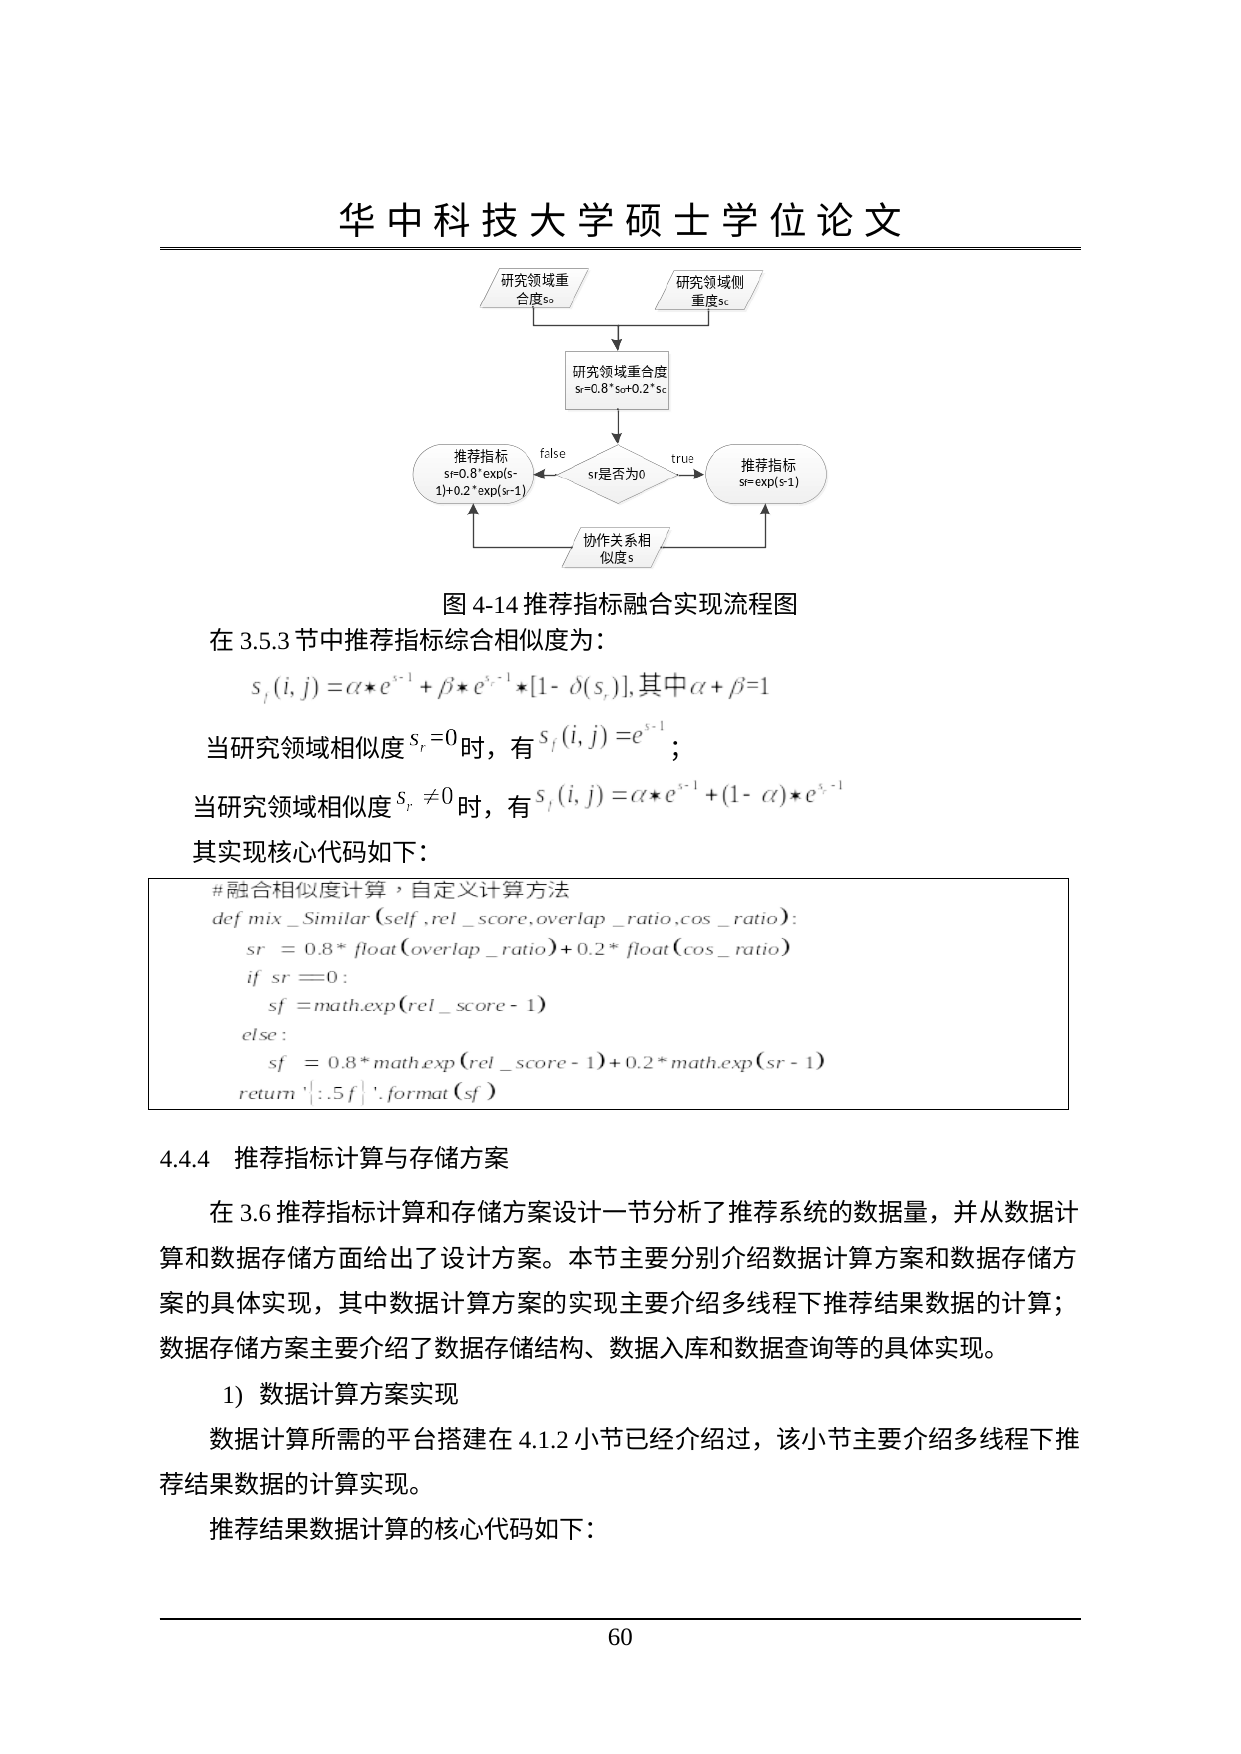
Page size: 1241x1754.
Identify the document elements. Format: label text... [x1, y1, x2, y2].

text 当研究领域相似度时，有； [159, 716, 1081, 765]
list 数据计算方案实现 [222, 1374, 1081, 1410]
list 推荐结果数据计算的核心代码如下： [209, 1510, 1081, 1546]
text 在3.6推荐指标计算和存储方案设计一节分析了推荐系统的数据量，并从数据计算和数据存储方面给出了设计方案。本节主要分别介绍数据计算方案和数据存储方案的具体实现，其中数据计算方案的实现主要介绍多线程下推荐结果数据的计算；数据存储方案主要介绍了数据存储结构、数据入库和数据查询等的具体实现。 [159, 1193, 1081, 1365]
table_header [149, 879, 1068, 1109]
text 图4-14推荐指标融合实现流程图 [159, 584, 1081, 621]
text 当研究领域相似度时，有 [159, 774, 1081, 823]
text 在3.5.3节中推荐指标综合相似度为： [159, 621, 1081, 657]
text 其实现核心代码如下： [159, 833, 1081, 869]
subtitle 推荐指标计算与存储方案 [159, 1138, 1081, 1175]
text 数据计算所需的平台搭建在4.1.2小节已经介绍过，该小节主要介绍多线程下推荐结果数据的计算实现。 [159, 1419, 1081, 1501]
